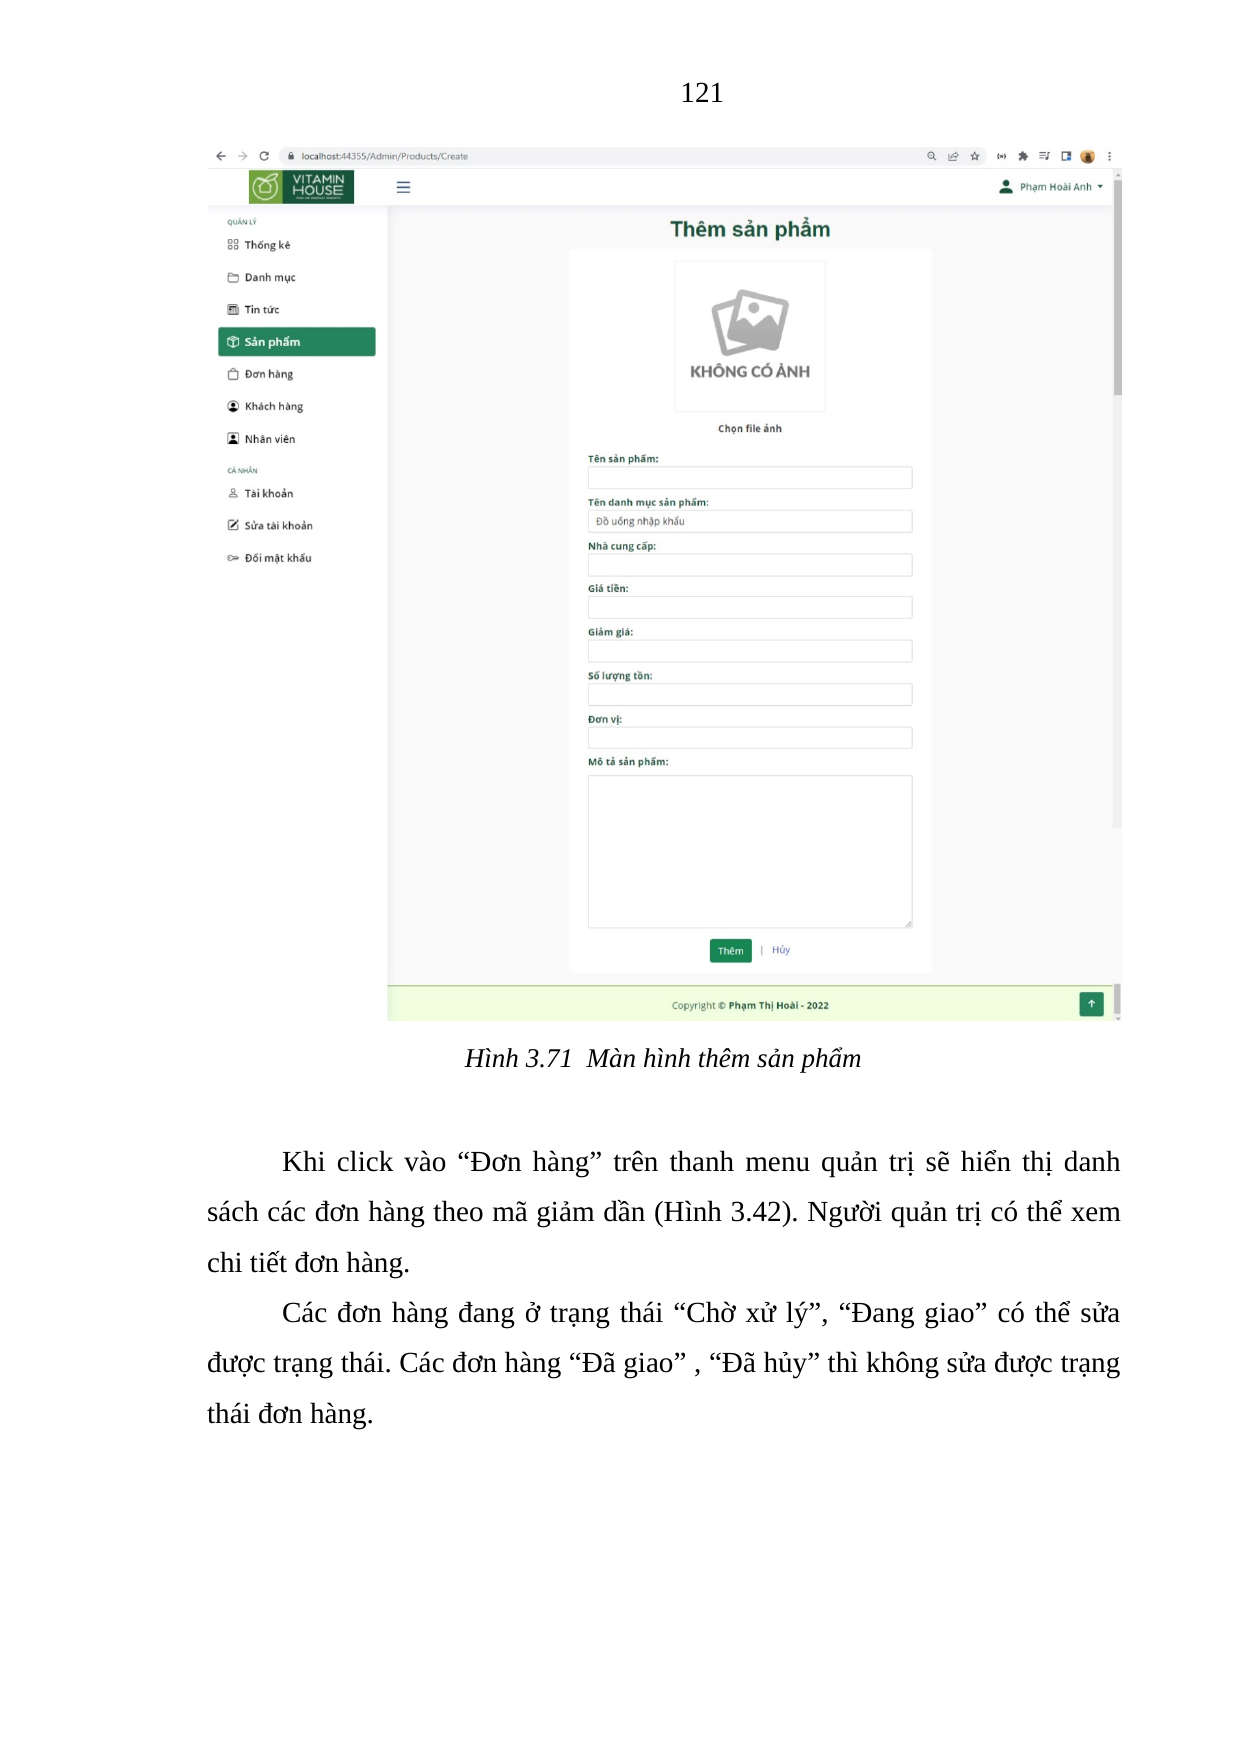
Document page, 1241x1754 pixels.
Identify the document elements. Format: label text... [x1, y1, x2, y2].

text Các đơn hàng đang ở trạng thái “Chờ xử lý”, “Đang giao” có thể sửa được trạng thái. Các đơn hàng “Đã giao” , “Đã hủy” thì không sửa được trạng thái đơn hàng. [207, 1295, 1122, 1429]
picture [206, 147, 1123, 1021]
text Khi click vào “Đơn hàng” trên thanh menu quản trị sẽ hiển thị danh sách các đơn hàng theo mã giảm dần (Hình 3.42). Người quản trị có thể xem chi tiết đơn hàng. [207, 1144, 1122, 1278]
